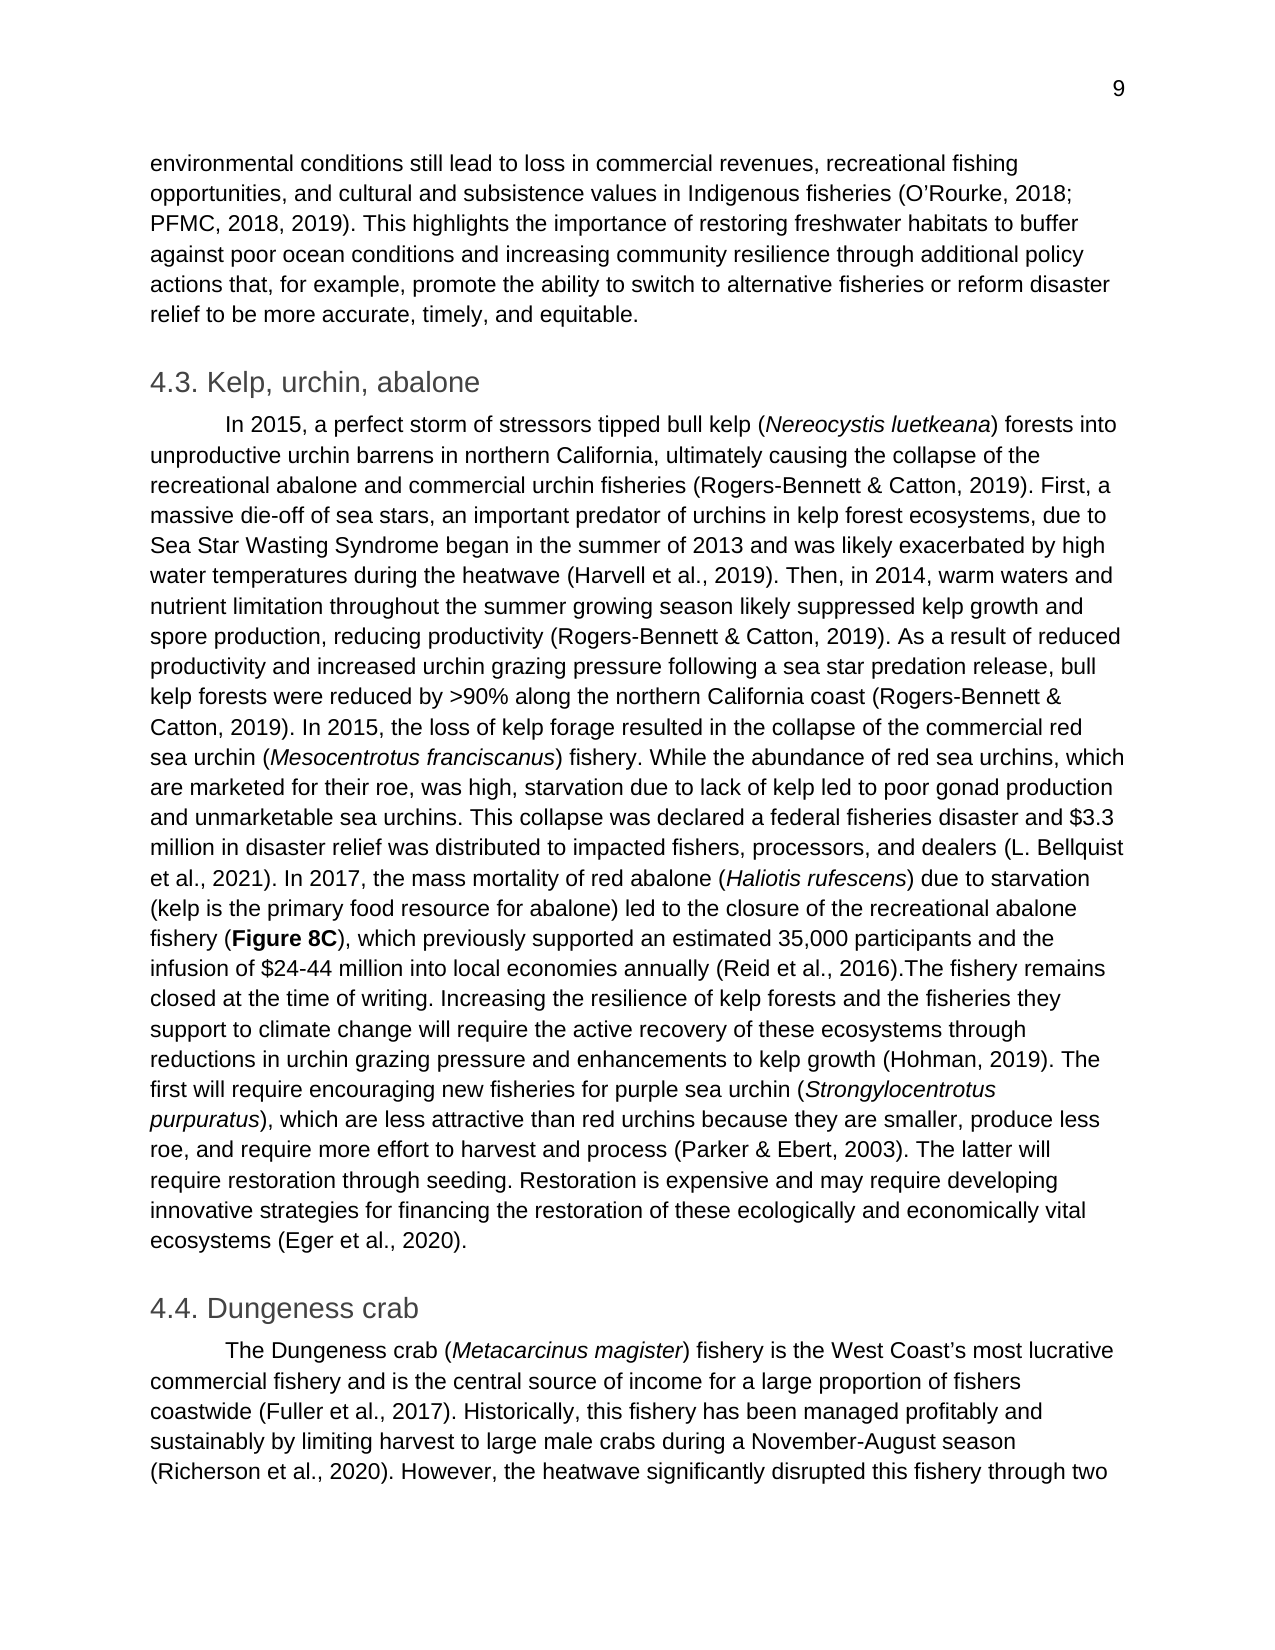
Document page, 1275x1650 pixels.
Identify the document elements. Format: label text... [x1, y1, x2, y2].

subtitle 4.4. Dungeness crab [150, 1291, 1125, 1324]
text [150, 1337, 1125, 1485]
subtitle 4.3. Kelp, urchin, abalone [150, 364, 1125, 398]
text In 2015, a perfect storm of stressors tipped bull kelp (Nereocystis luetkeana) forests into unproductive urchin barrens in northern California, ultimately causing the collapse of the recreational abalone and commercial urchin fisheries (Rogers-Bennett & Catton, 2019). First, a massive die-off of sea stars, an important predator of urchins in kelp forest ecosystems, due to Sea Star Wasting Syndrome began in the summer of 2013 and was likely exacerbated by high water temperatures during the heatwave (Harvell et al., 2019). Then, in 2014, warm waters and nutrient limitation throughout the summer growing season likely suppressed kelp growth and spore production, reducing productivity (Rogers-Bennett & Catton, 2019). As a result of reduced productivity and increased urchin grazing pressure following a sea star predation release, bull kelp forests were reduced by >90% along the northern California coast (Rogers-Bennett & Catton, 2019). In 2015, the loss of kelp forage resulted in the collapse of the commercial red sea urchin (Mesocentrotus franciscanus) fishery. While the abundance of red sea urchins, which are marketed for their roe, was high, starvation due to lack of kelp led to poor gonad production and unmarketable sea urchins. This collapse was declared a federal fisheries disaster and $3.3 million in disaster relief was distributed to impacted fishers, processors, and dealers (L. Bellquist et al., 2021). In 2017, the mass mortality of red abalone (Haliotis rufescens) due to starvation (kelp is the primary food resource for abalone) led to the closure of the recreational abalone fishery (Figure 8C), which previously supported an estimated 35,000 participants and the infusion of $24-44 million into local economies annually (Reid et al., 2016).The fishery remains closed at the time of writing. Increasing the resilience of kelp forests and the fisheries they support to climate change will require the active recovery of these ecosystems through reductions in urchin grazing pressure and enhancements to kelp growth (Hohman, 2019). The first will require encouraging new fisheries for purple sea urchin (Strongylocentrotus purpuratus), which are less attractive than red urchins because they are smaller, produce less roe, and require more effort to harvest and process (Parker & Ebert, 2003). The latter will require restoration through seeding. Restoration is expensive and may require developing innovative strategies for financing the restoration of these ecologically and economically vital ecosystems (Eger et al., 2020). [150, 411, 1125, 1253]
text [150, 150, 1125, 327]
